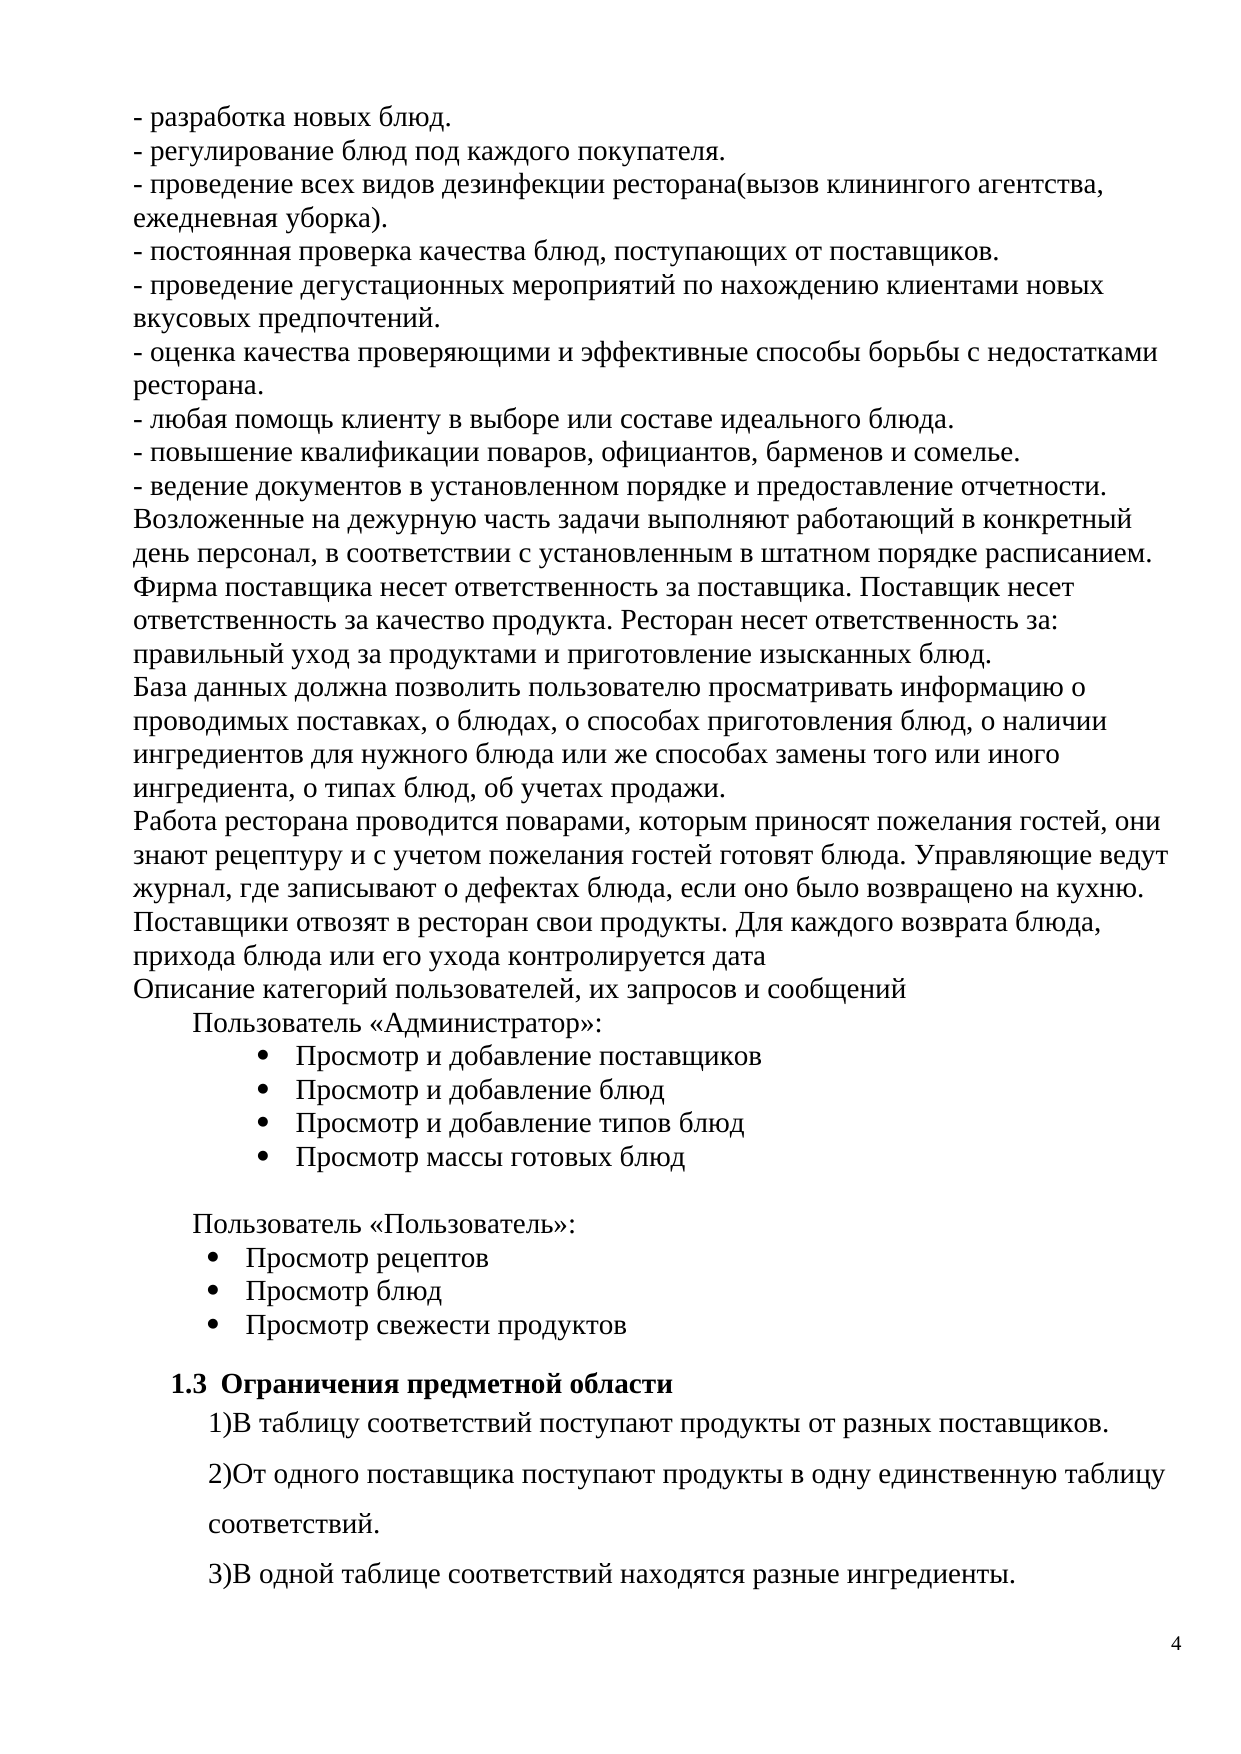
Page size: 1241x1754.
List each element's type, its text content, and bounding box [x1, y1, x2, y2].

list Просмотр и добавление поставщиков [258, 1038, 1181, 1072]
list Просмотр массы готовых блюд [258, 1139, 1181, 1173]
text - разработка новых блюд. [133, 99, 1181, 133]
list Просмотр свежести продуктов [208, 1307, 1181, 1341]
text Работа ресторана проводится поварами, которым приносят пожелания гостей, они знают рецептуру и с учетом пожелания гостей готовят блюда. Управляющие ведут журнал, где записывают о дефектах блюда, если оно было возвращено на кухню. Поставщики отвозят в ресторан свои продукты. Для каждого возврата блюда, прихода блюда или его ухода контролируется дата [133, 803, 1181, 971]
list Просмотр и добавление типов блюд [258, 1106, 1181, 1139]
text Пользователь «Пользователь»: [133, 1206, 1181, 1240]
text - ведение документов в установленном порядке и предоставление отчетности. [133, 468, 1181, 502]
text - проведение дегустационных мероприятий по нахождению клиентами новых вкусовых предпочтений. [133, 267, 1181, 334]
text База данных должна позволить пользователю просматривать информацию о проводимых поставках, о блюдах, о способах приготовления блюд, о наличии ингредиентов для нужного блюда или же способах замены того или иного ингредиента, о типах блюд, об учетах продажи. [133, 669, 1181, 803]
list Просмотр блюд [208, 1273, 1181, 1307]
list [208, 1406, 1181, 1590]
text - постоянная проверка качества блюд, поступающих от поставщиков. [133, 233, 1181, 267]
text Возложенные на дежурную часть задачи выполняют работающий в конкретный день персонал, в соответствии с установленным в штатном порядке расписанием. [133, 502, 1181, 569]
list Просмотр рецептов [208, 1240, 1181, 1273]
text - любая помощь клиенту в выборе или составе идеального блюда. [133, 401, 1181, 434]
text - оценка качества проверяющими и эффективные способы борьбы с недостатками ресторана. [133, 334, 1181, 401]
text Пользователь «Администратор»: [133, 1005, 1181, 1038]
subtitle Ограничения предметной области [170, 1366, 1181, 1399]
text - повышение квалификации поваров, официантов, барменов и сомелье. [133, 434, 1181, 468]
text Описание категорий пользователей, их запросов и сообщений [133, 971, 1181, 1005]
text Фирма поставщика несет ответственность за поставщика. Поставщик несет ответственность за качество продукта. Ресторан несет ответственность за: правильный уход за продуктами и приготовление изысканных блюд. [133, 569, 1181, 669]
text - проведение всех видов дезинфекции ресторана(вызов клинингого агентства, ежедневная уборка). [133, 166, 1181, 233]
text - регулирование блюд под каждого покупателя. [133, 133, 1181, 166]
list Просмотр и добавление блюд [258, 1072, 1181, 1106]
